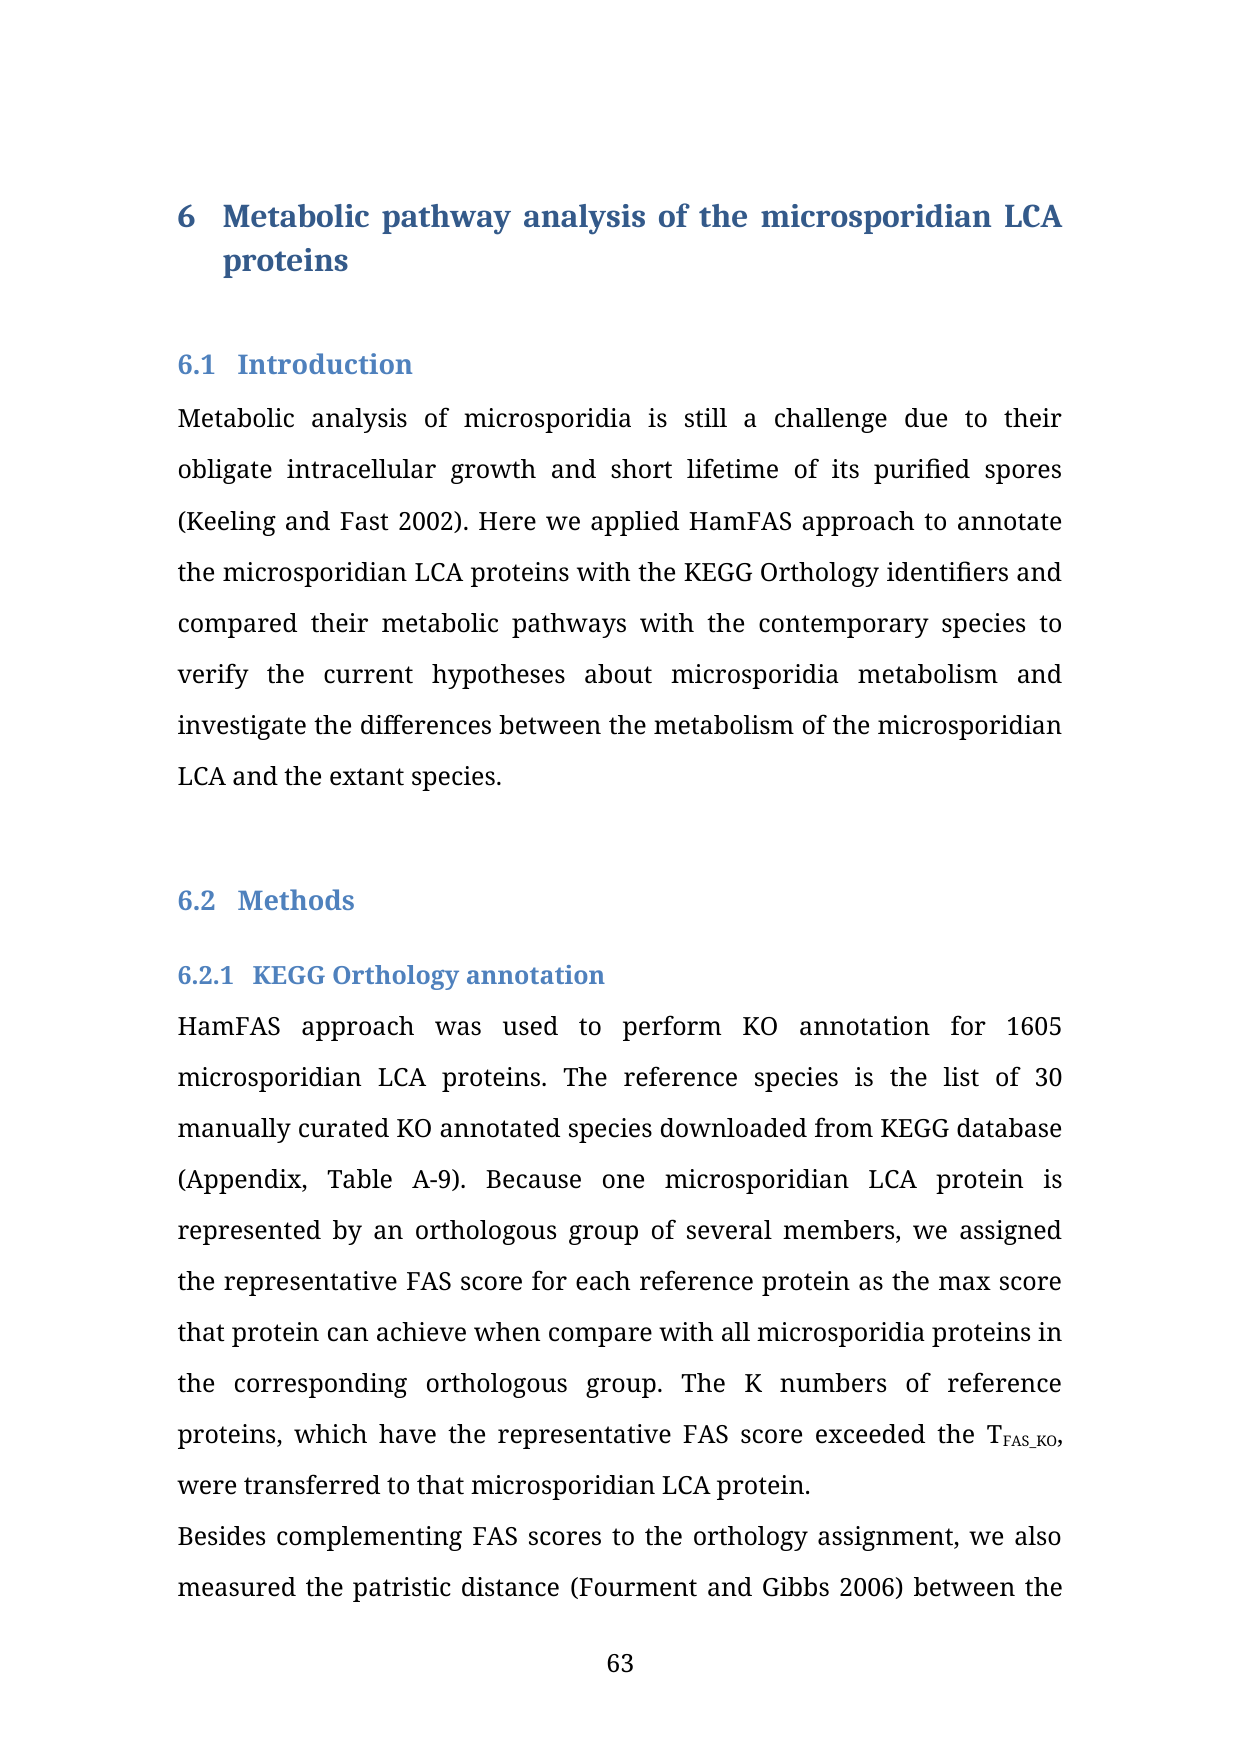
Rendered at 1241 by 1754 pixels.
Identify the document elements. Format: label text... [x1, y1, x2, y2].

text Metabolic analysis of microsporidia is still a challenge due to their obligate intracellular growth and short lifetime of its purified spores (Keeling and Fast 2002). Here we applied HamFAS approach to annotate the microsporidian LCA proteins with the KEGG Orthology identifiers and compared their metabolic pathways with the contemporary species to verify the current hypotheses about microsporidia metabolism and investigate the differences between the metabolism of the microsporidian LCA and the extant species. [177, 401, 1063, 792]
subtitle Metabolic pathway analysis of the microsporidian LCA proteins [177, 198, 1063, 280]
subtitle Introduction [177, 346, 1063, 383]
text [177, 1519, 1063, 1604]
subtitle Methods [177, 881, 1063, 918]
subtitle KEGG Orthology annotation [177, 957, 1063, 992]
